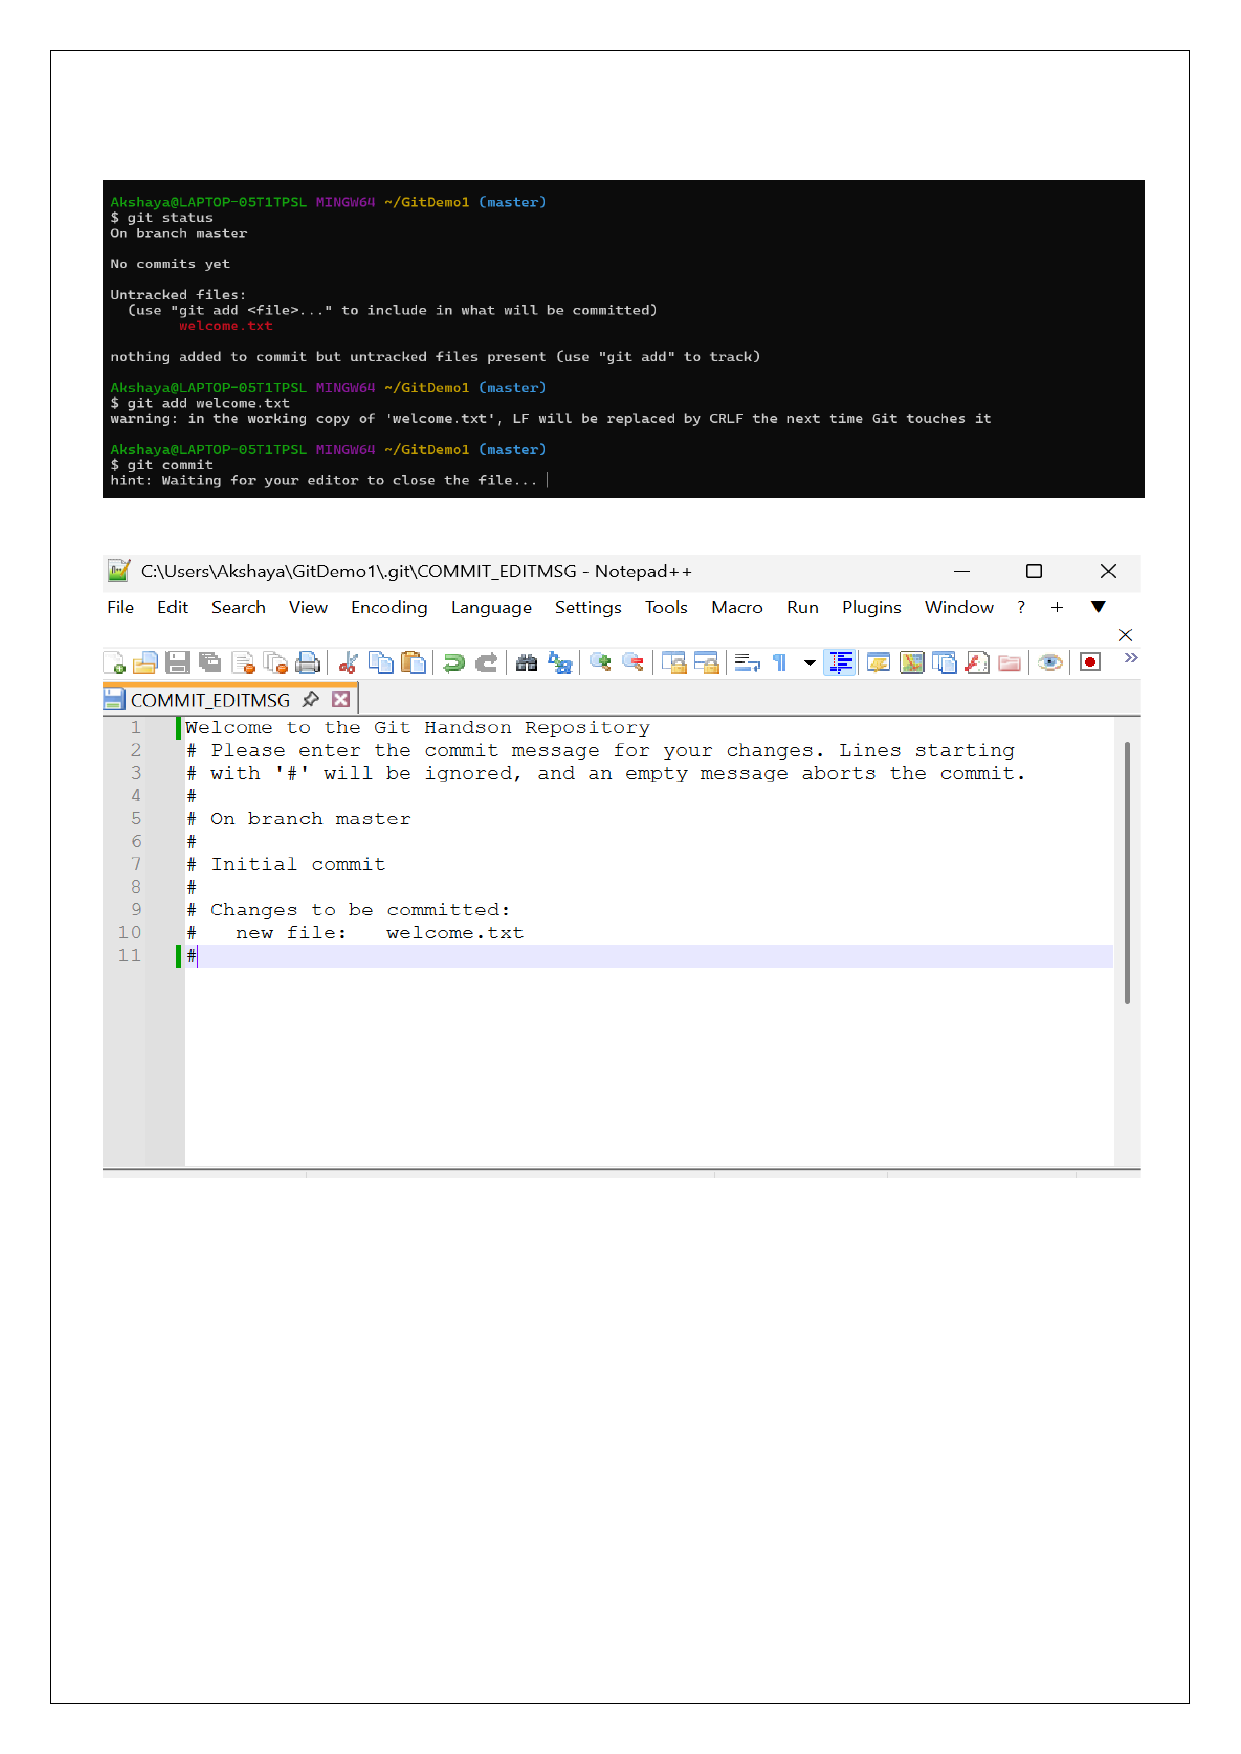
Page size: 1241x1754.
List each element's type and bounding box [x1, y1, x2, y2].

picture [103, 555, 1141, 1178]
picture [103, 180, 1145, 498]
